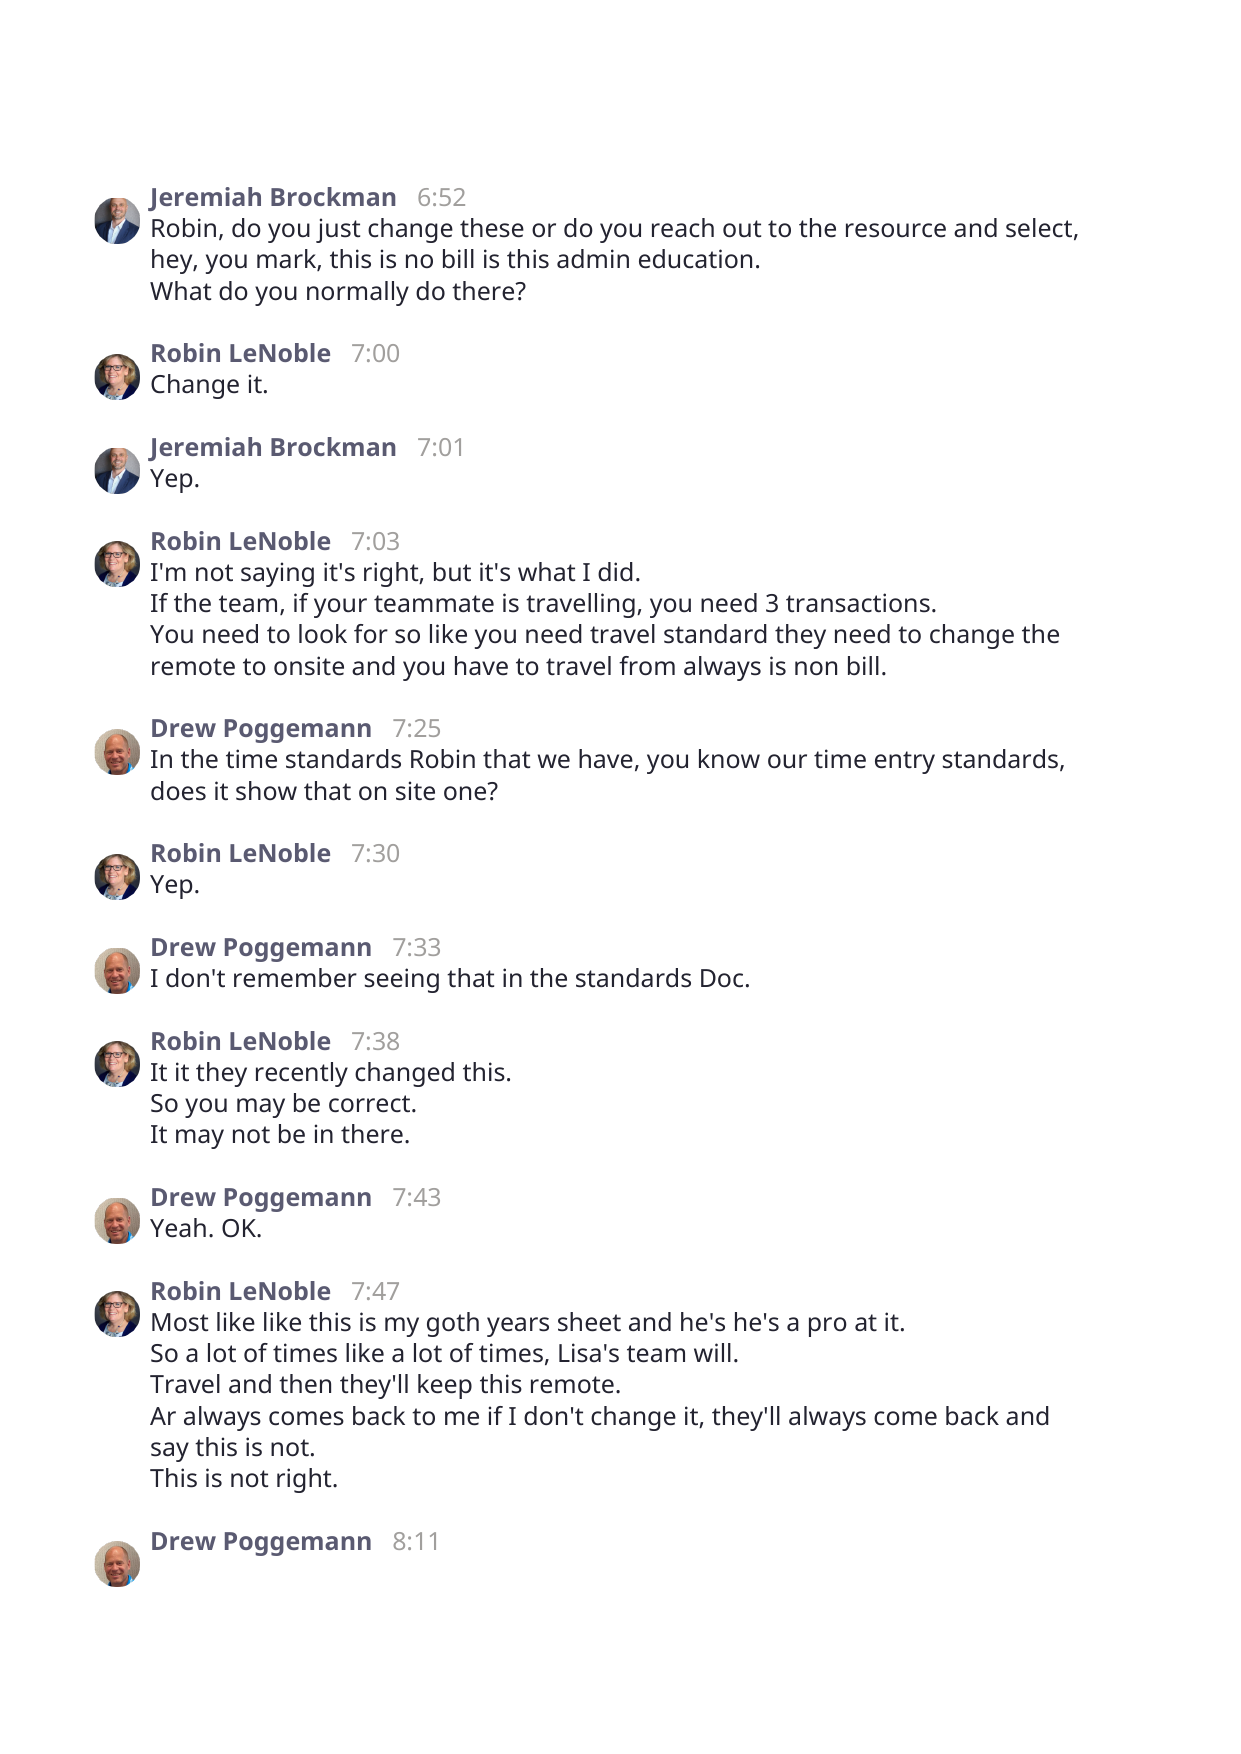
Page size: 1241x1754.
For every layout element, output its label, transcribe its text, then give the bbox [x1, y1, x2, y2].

picture [94, 854, 140, 900]
text Robin LeNoble 7:30 Yep. [150, 806, 1090, 900]
picture [94, 948, 140, 994]
text Jeremiah Brockman 7:01 Yep. [150, 400, 1090, 494]
text Drew Poggemann 7:33 I don't remember seeing that in the standards Doc. [150, 900, 1090, 994]
picture [94, 354, 140, 400]
text Jeremiah Brockman 6:52 Robin, do you just change these or do you reach out to the resource and select, hey, you mark, this is no bill is this admin education. What do you normally do there? [150, 150, 1090, 306]
text Robin LeNoble 7:38 It it they recently changed this. So you may be correct. It may not be in there. [150, 994, 1090, 1150]
picture [94, 1041, 140, 1087]
text Robin LeNoble 7:03 I'm not saying it's right, but it's what I did. If the team, if your teammate is travelling, you need 3 transactions. You need to look for so like you need travel standard they need to change the remote to onsite and you have to travel from always is non bill. [150, 494, 1090, 681]
picture [94, 729, 140, 775]
text Robin LeNoble 7:00 Change it. [150, 306, 1090, 400]
picture [94, 1198, 140, 1244]
picture [94, 541, 140, 587]
picture [94, 1291, 140, 1337]
text Drew Poggemann 7:25 In the time standards Robin that we have, you know our time entry standards, does it show that on site one? [150, 681, 1090, 806]
picture [94, 448, 140, 494]
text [150, 1494, 1090, 1556]
text Drew Poggemann 7:43 Yeah. OK. [150, 1150, 1090, 1244]
text Robin LeNoble 7:47 Most like like this is my goth years sheet and he's he's a pro at it. So a lot of times like a lot of times, Lisa's team will. Travel and then they'll keep this remote. Ar always comes back to me if I don't change it, they'll always come back and say this is not. This is not right. [150, 1244, 1090, 1494]
picture [94, 1541, 140, 1587]
picture [94, 198, 140, 244]
